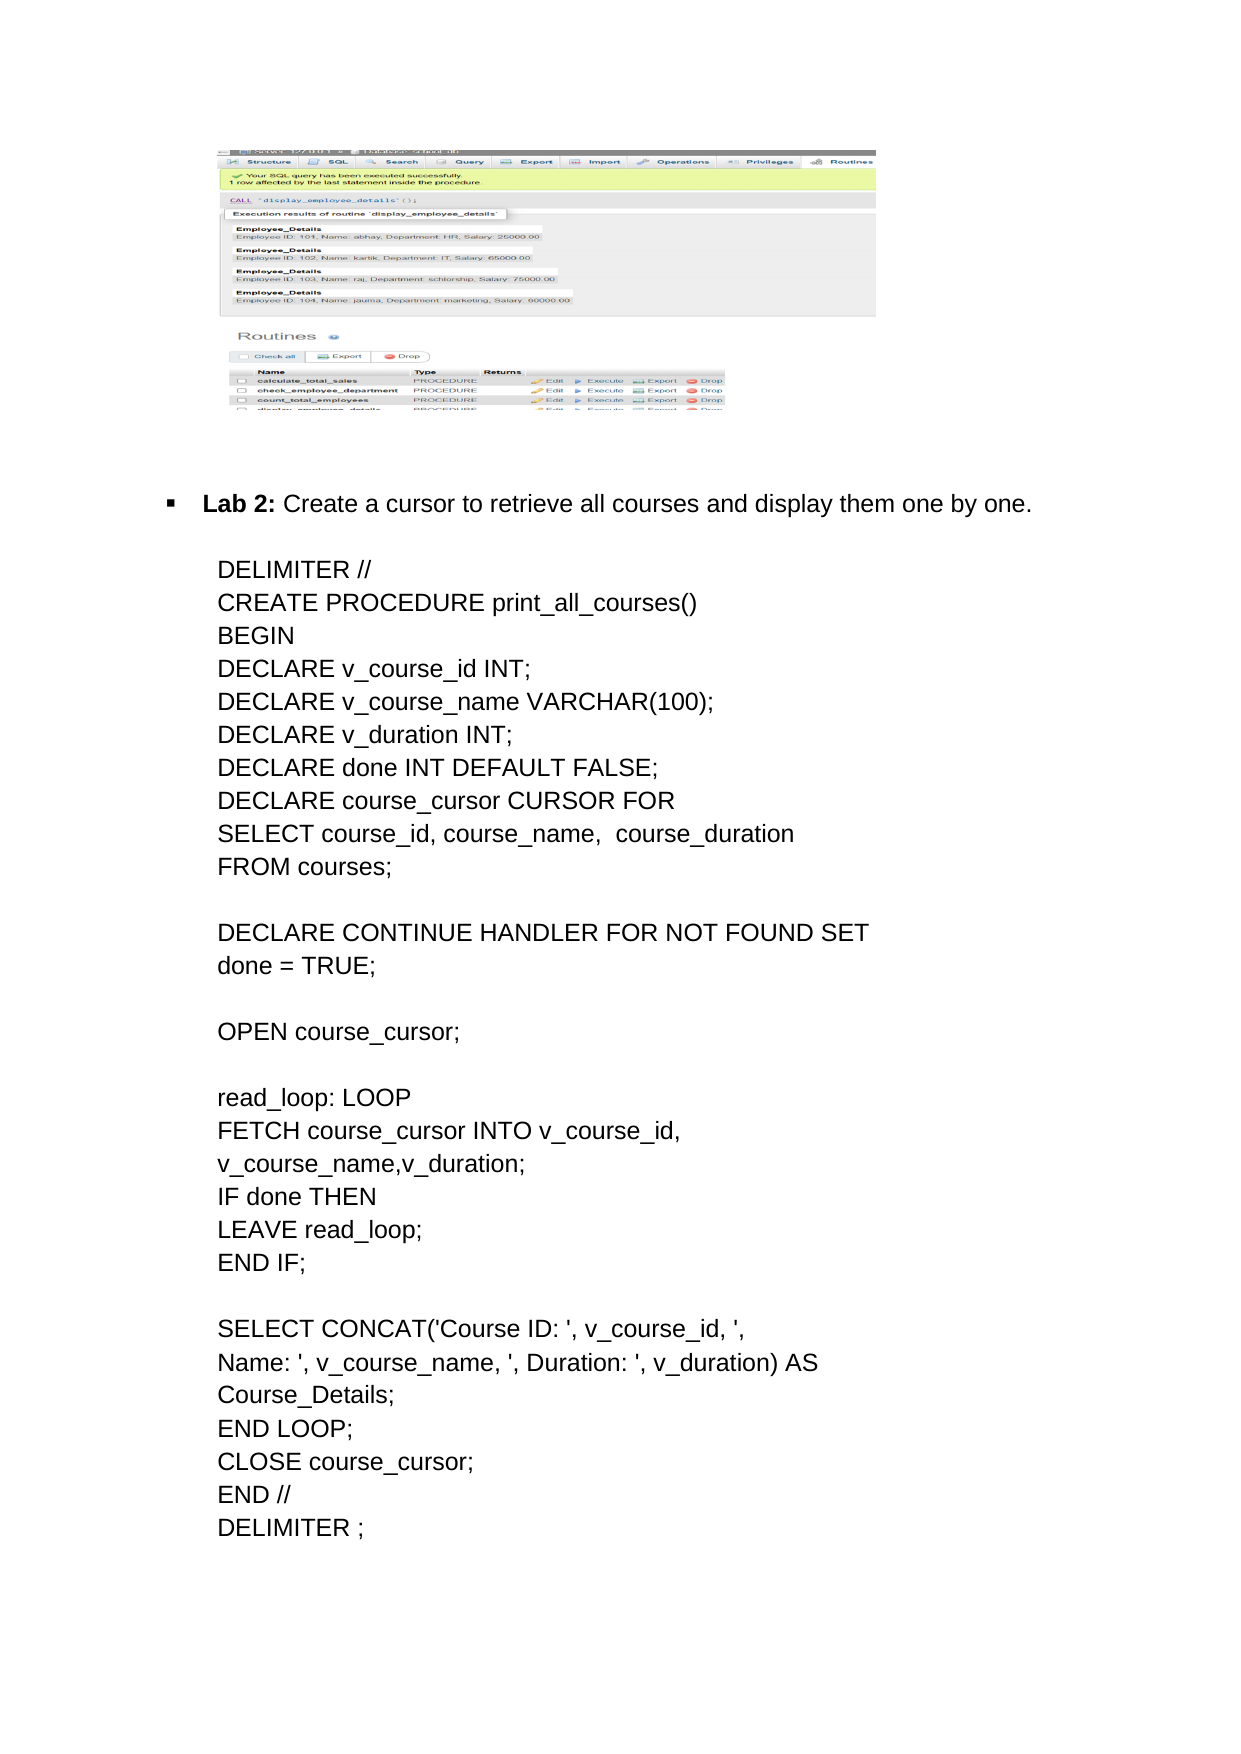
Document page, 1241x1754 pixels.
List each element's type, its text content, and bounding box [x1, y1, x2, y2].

list done = TRUE; [217, 951, 1090, 980]
list DECLARE v_course_id INT; [217, 654, 1090, 683]
list DELIMITER // [217, 555, 1090, 584]
list Course_Details; [217, 1381, 1090, 1409]
list SELECT CONCAT('Course ID: ', v_course_id, ', [217, 1314, 1090, 1343]
list END IF; [217, 1248, 1090, 1277]
list DECLARE course_cursor CURSOR FOR [217, 786, 1090, 815]
list DECLARE CONTINUE HANDLER FOR NOT FOUND SET [217, 918, 1090, 947]
list DELIMITER ; [217, 1513, 1090, 1541]
list FETCH course_cursor INTO v_course_id, [217, 1116, 1090, 1145]
list Name: ', v_course_name, ', Duration: ', v_duration) AS [217, 1347, 1090, 1376]
picture [217, 150, 876, 410]
list CLOSE course_cursor; [217, 1447, 1090, 1475]
list END LOOP; [217, 1413, 1090, 1442]
list DECLARE v_course_name VARCHAR(100); [217, 687, 1090, 716]
list DECLARE done INT DEFAULT FALSE; [217, 753, 1090, 782]
list read_loop: LOOP [217, 1083, 1090, 1112]
list IF done THEN [217, 1182, 1090, 1211]
list Lab 2: Create a cursor to retrieve all courses and display them one by one. [165, 489, 1090, 518]
list END // [217, 1479, 1090, 1508]
list DECLARE v_duration INT; [217, 720, 1090, 749]
list LEAVE read_loop; [217, 1215, 1090, 1244]
list FROM courses; [217, 852, 1090, 881]
list v_course_name,v_duration; [217, 1149, 1090, 1178]
list OPEN course_cursor; [217, 1017, 1090, 1046]
list CREATE PROCEDURE print_all_courses() [217, 588, 1090, 617]
list BEGIN [217, 621, 1090, 650]
list SELECT course_id, course_name, course_duration [217, 819, 1090, 848]
